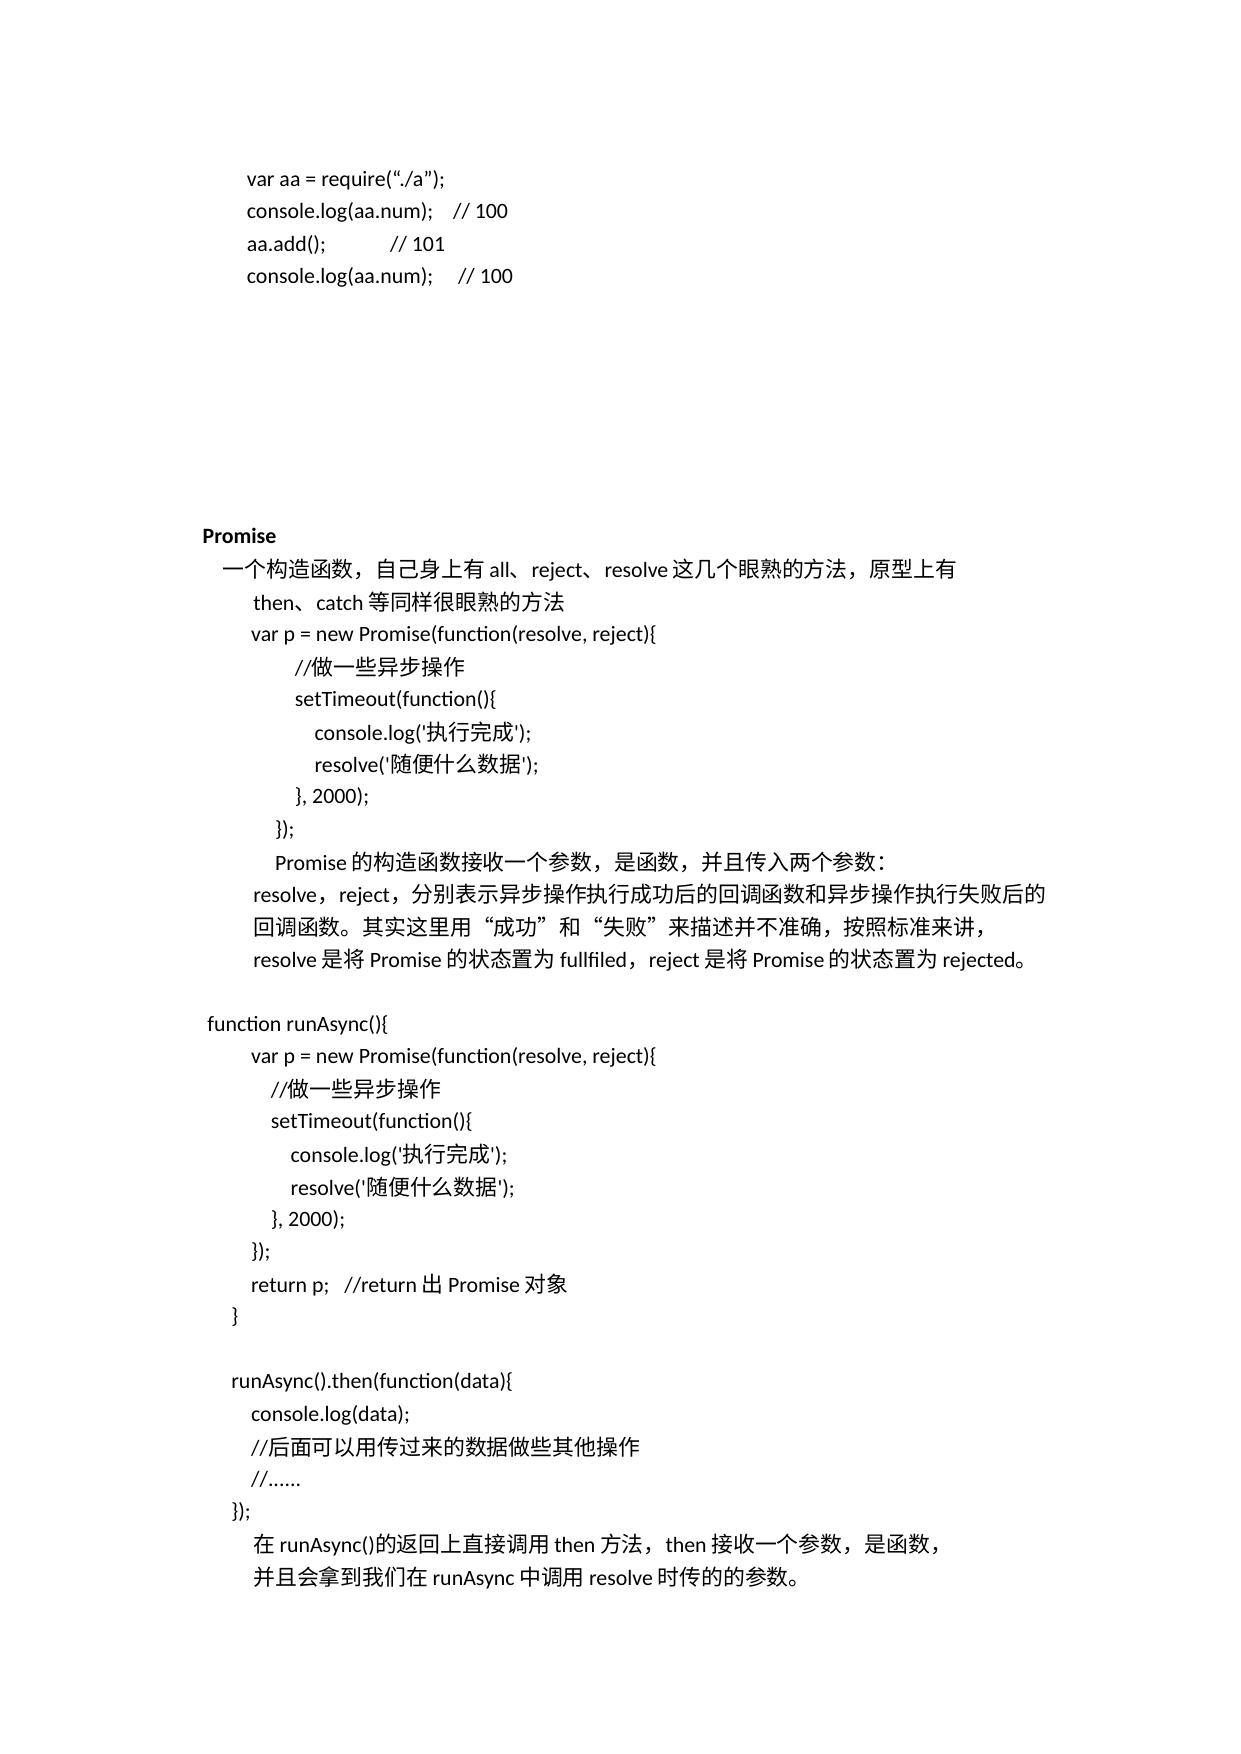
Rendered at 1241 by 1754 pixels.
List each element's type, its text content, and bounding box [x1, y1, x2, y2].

text var p = new Promise(function(resolve, reject){ [231, 617, 1053, 649]
text //做一些异步操作 [275, 649, 1053, 682]
text }, 2000); [231, 1202, 1053, 1234]
text runAsync().then(function(data){ [231, 1364, 1053, 1397]
text var p = new Promise(function(resolve, reject){ [231, 1039, 1053, 1072]
text console.log('执行完成'); [275, 714, 1053, 747]
text //...... [231, 1462, 1053, 1494]
text }, 2000); [275, 779, 1053, 812]
text aa.add(); // 101 [187, 227, 1053, 259]
text setTimeout(function(){ [275, 682, 1053, 714]
text //后面可以用传过来的数据做些其他操作 [231, 1429, 1053, 1462]
text } [231, 1299, 1053, 1332]
text console.log('执行完成'); [231, 1137, 1053, 1169]
text //做一些异步操作 [231, 1072, 1053, 1104]
text Promise的构造函数接收一个参数，是函数，并且传入两个参数：resolve，reject，分别表示异步操作执行成功后的回调函数和异步操作执行失败后的回调函数。其实这里用“成功”和“失败”来描述并不准确，按照标准来讲，resolve是将Promise的状态置为fullfiled，reject是将Promise的状态置为rejected。 [253, 844, 1053, 974]
text return p; //return出Promise对象 [231, 1267, 1053, 1299]
text Promise [187, 519, 1053, 552]
text console.log(aa.num); // 100 [187, 194, 1053, 227]
text console.log(aa.num); // 100 [187, 259, 1053, 292]
text resolve('随便什么数据'); [231, 1169, 1053, 1202]
text function runAsync(){ [187, 1007, 1053, 1039]
text setTimeout(function(){ [231, 1104, 1053, 1137]
text 并且会拿到我们在runAsync中调用resolve时传的的参数。 [187, 1559, 1053, 1592]
text }); [231, 1494, 1053, 1527]
text 一个构造函数，自己身上有all、reject、resolve这几个眼熟的方法，原型上有then、catch等同样很眼熟的方法 [187, 552, 1053, 617]
text }); [275, 812, 1053, 844]
text 在runAsync()的返回上直接调用then方法，then接收一个参数，是函数， [187, 1527, 1053, 1559]
text resolve('随便什么数据'); [275, 747, 1053, 779]
text var aa = require(“./a”); [187, 162, 1053, 194]
text }); [231, 1234, 1053, 1267]
text console.log(data); [231, 1397, 1053, 1429]
